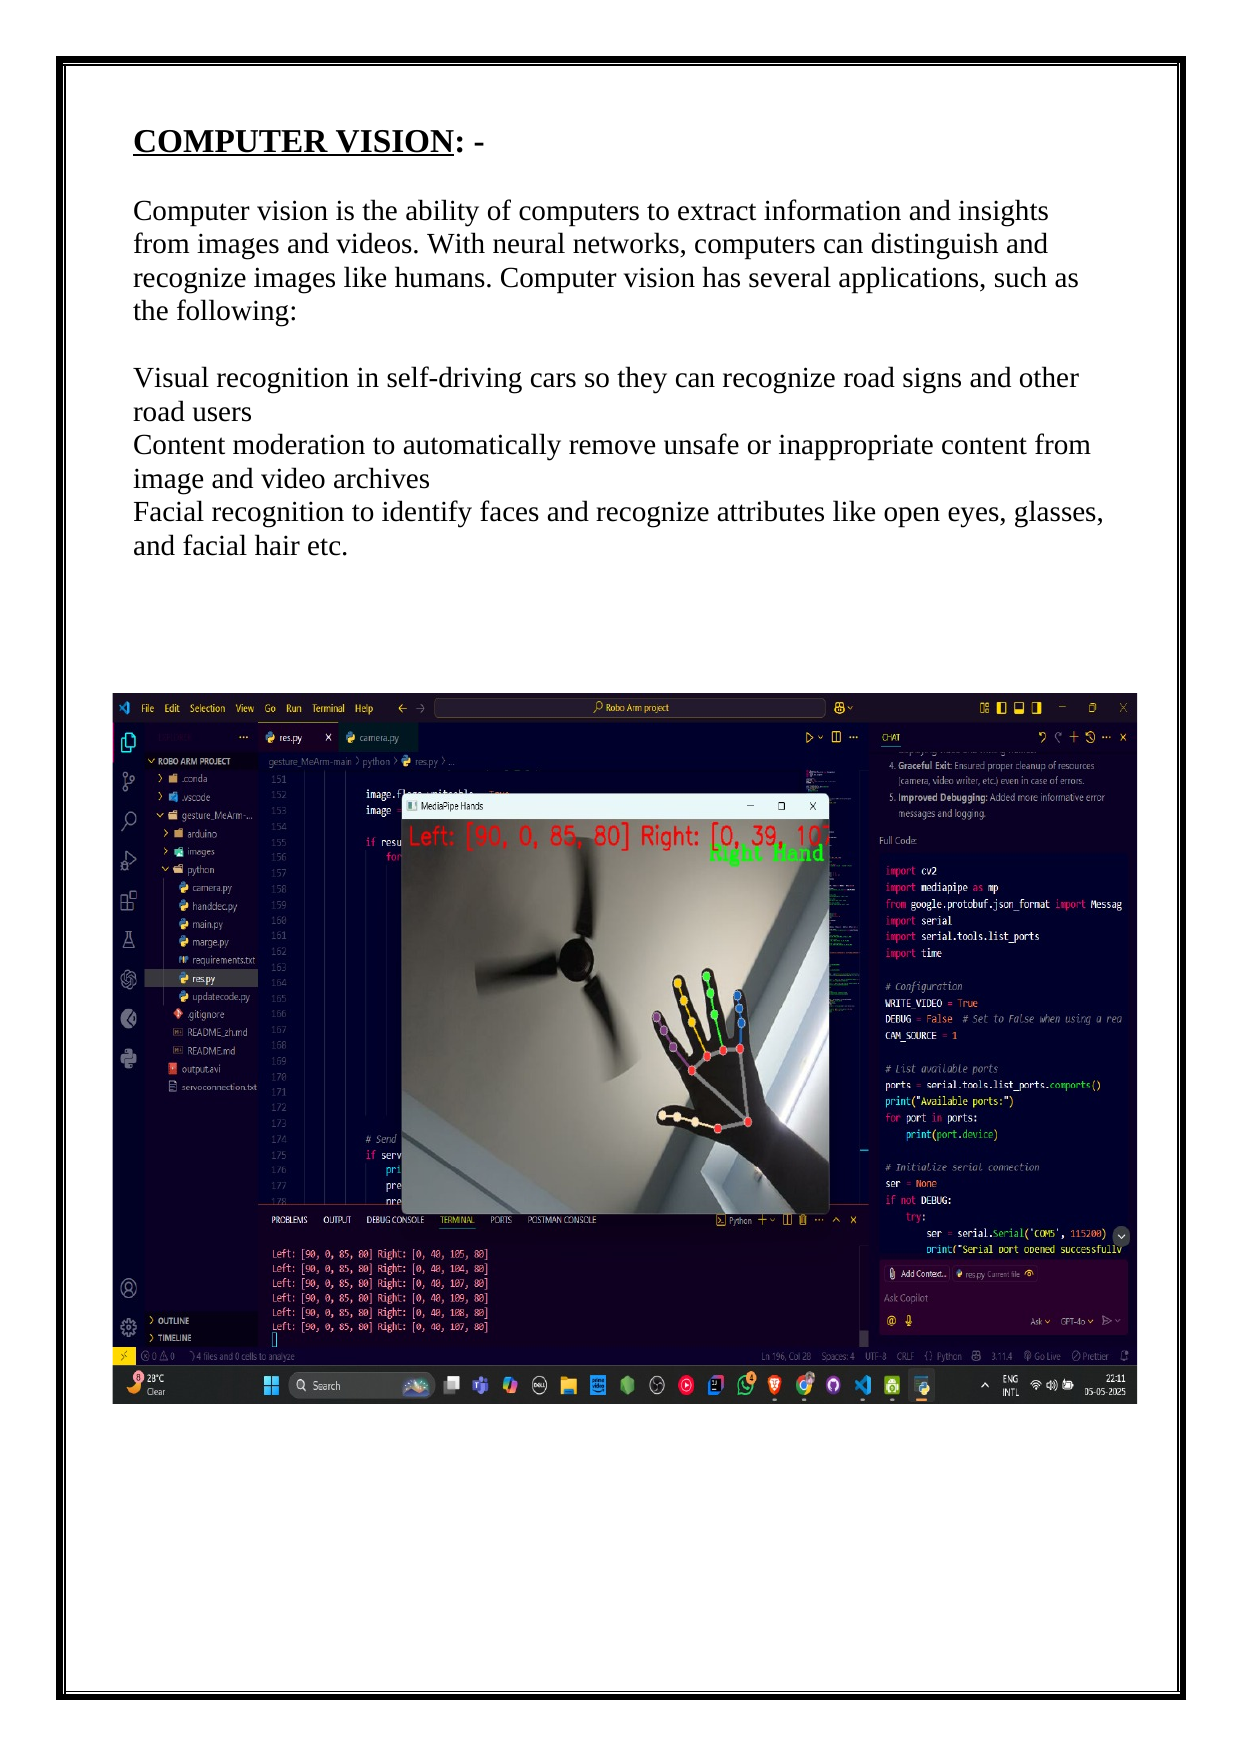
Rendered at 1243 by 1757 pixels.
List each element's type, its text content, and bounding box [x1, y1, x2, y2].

picture [112, 693, 1138, 1404]
text COMPUTER VISION: - [133, 121, 1110, 159]
text Facial recognition to identify faces and recognize attributes like open eyes, glasses, and facial hair etc. [133, 494, 1110, 562]
text Content moderation to automatically remove unsafe or inappropriate content from image and video archives [133, 427, 1110, 494]
text Computer vision is the ability of computers to extract information and insights from images and videos. With neural networks, computers can distinguish and recognize images like humans. Computer vision has several applications, such as the following: [133, 193, 1110, 327]
text Visual recognition in self-driving cars so they can recognize road signs and other road users [133, 360, 1110, 427]
